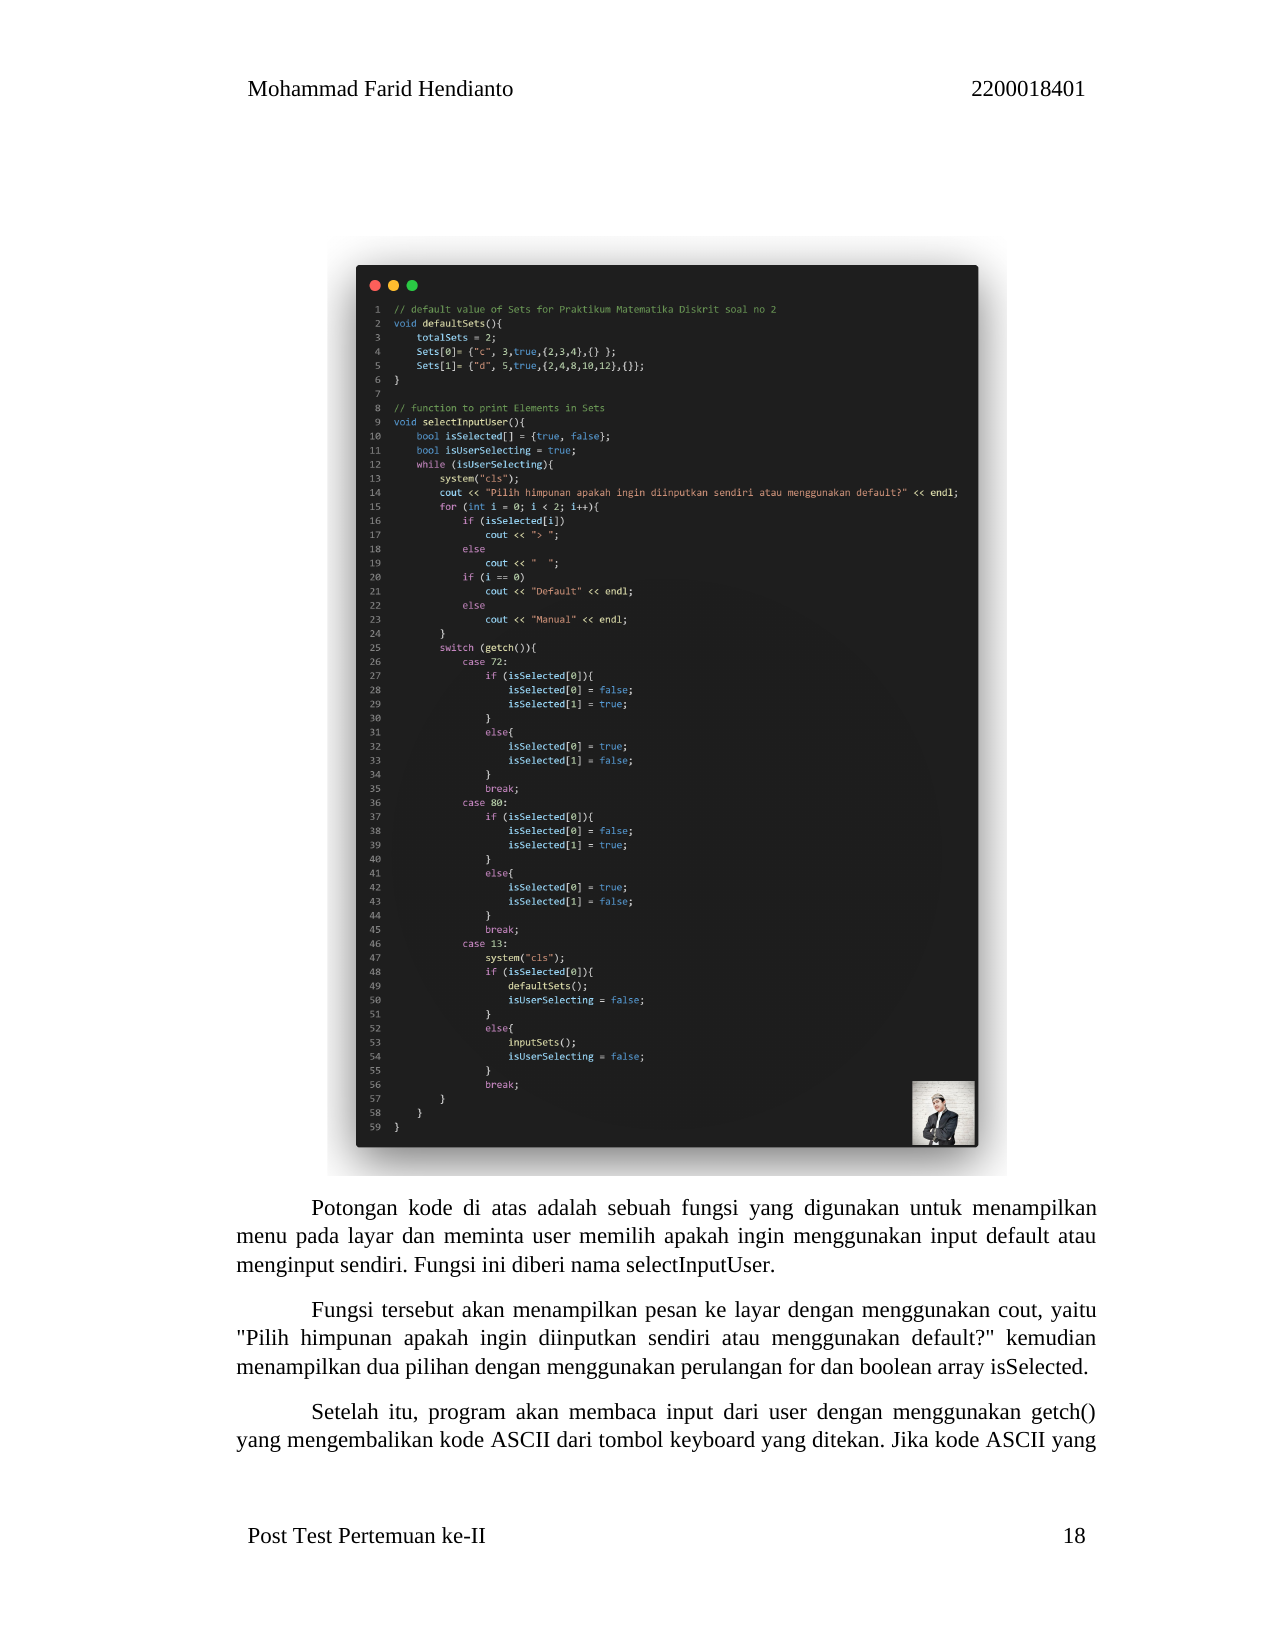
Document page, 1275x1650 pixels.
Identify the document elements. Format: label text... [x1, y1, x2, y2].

picture [327, 236, 1007, 1176]
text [236, 1398, 1098, 1453]
text Fungsi tersebut akan menampilkan pesan ke layar dengan menggunakan cout, yaitu "Pilih himpunan apakah ingin diinputkan sendiri atau menggunakan default?" kemudian menampilkan dua pilihan dengan menggunakan perulangan for dan boolean array isSelected. [236, 1296, 1098, 1379]
text Potongan kode di atas adalah sebuah fungsi yang digunakan untuk menampilkan menu pada layar dan meminta user memilih apakah ingin menggunakan input default atau menginput sendiri. Fungsi ini diberi nama selectInputUser. [236, 1194, 1098, 1277]
